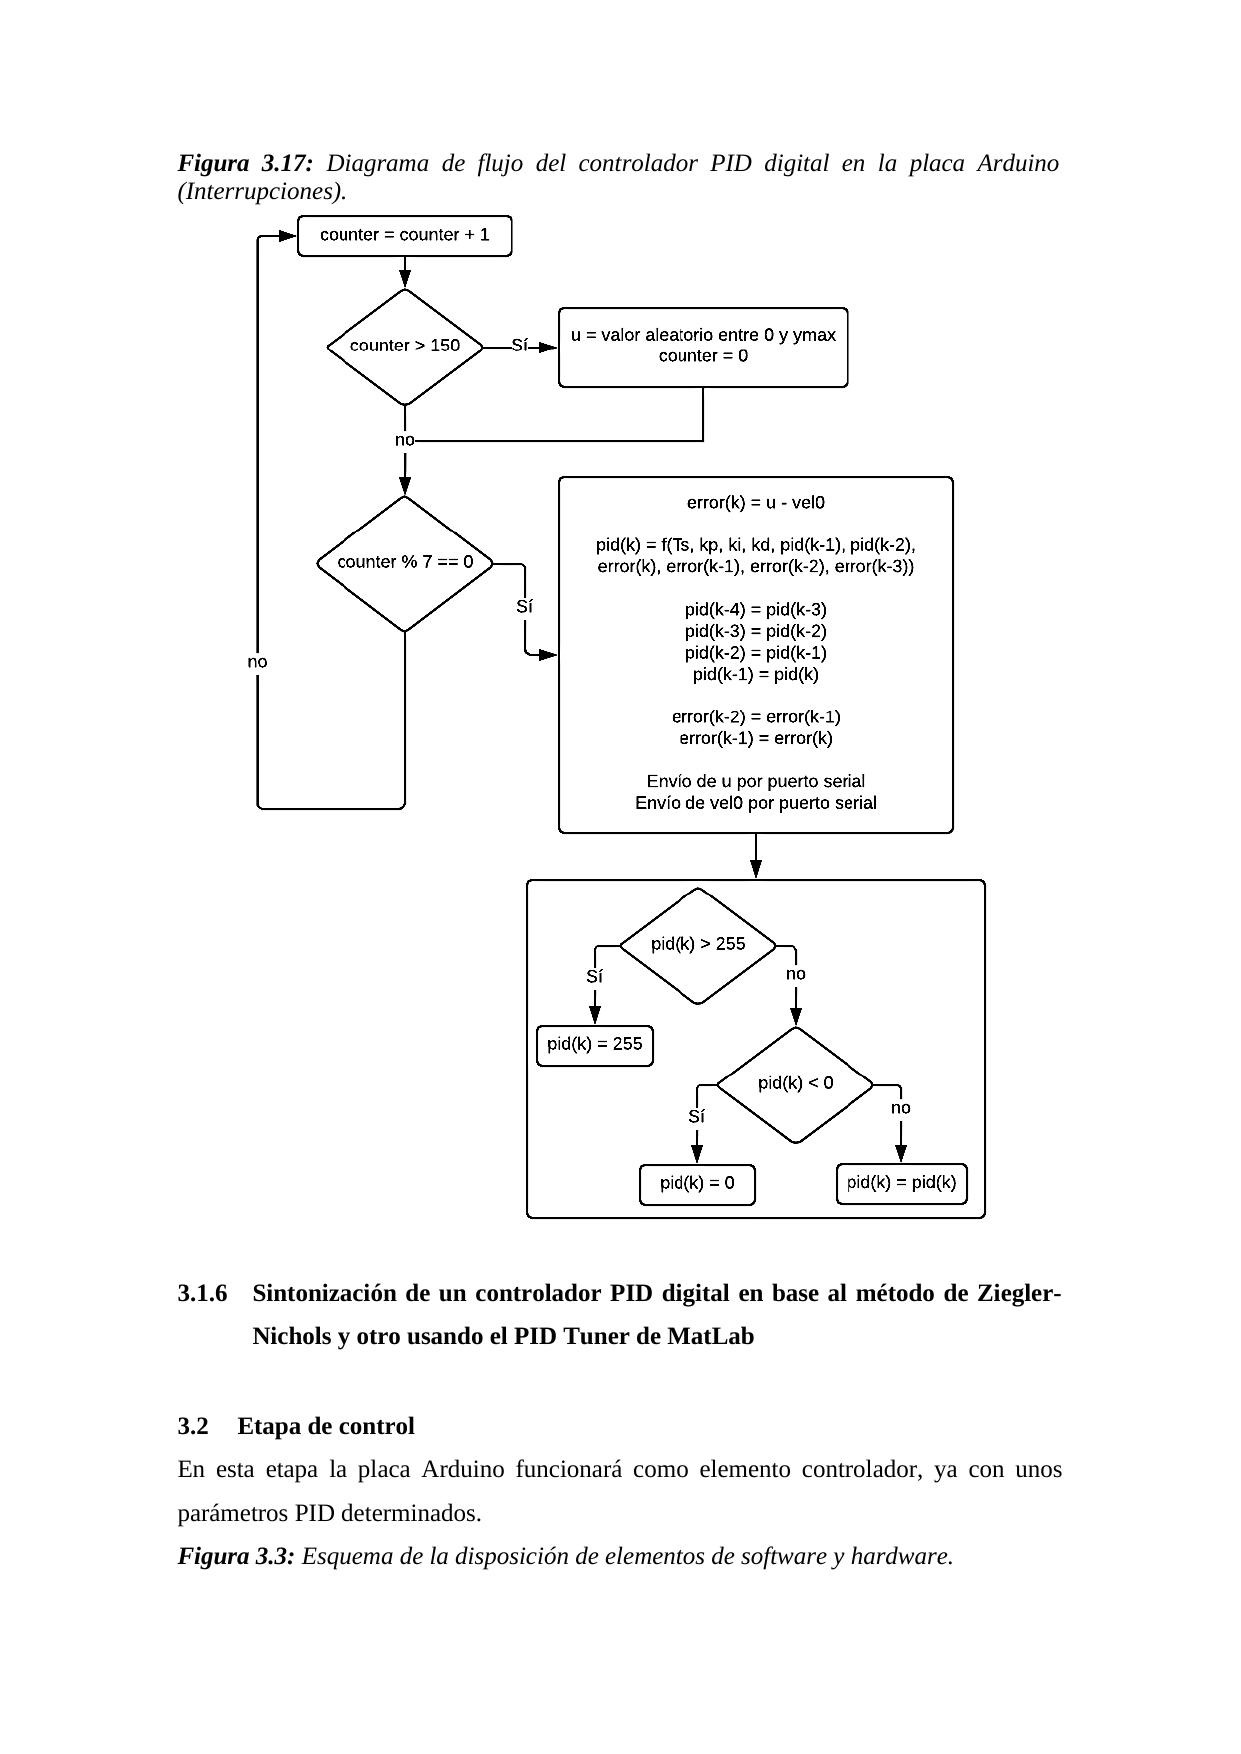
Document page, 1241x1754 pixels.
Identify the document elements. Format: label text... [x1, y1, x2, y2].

text Figura 3.3: Esquema de la disposición de elementos de software y hardware. [177, 1541, 1063, 1569]
picture [245, 205, 995, 1232]
subtitle Sintonización de un controlador PID digital en base al método de Ziegler-Nichols y otro usando el PID Tuner de MatLab [177, 1278, 1063, 1350]
subtitle Etapa de control [177, 1411, 1063, 1440]
text Figura 3.17: Diagrama de flujo del controlador PID digital en la placa Arduino (Interrupciones). [177, 148, 1063, 205]
text En esta etapa la placa Arduino funcionará como elemento controlador, ya con unos parámetros PID determinados. [177, 1454, 1063, 1526]
